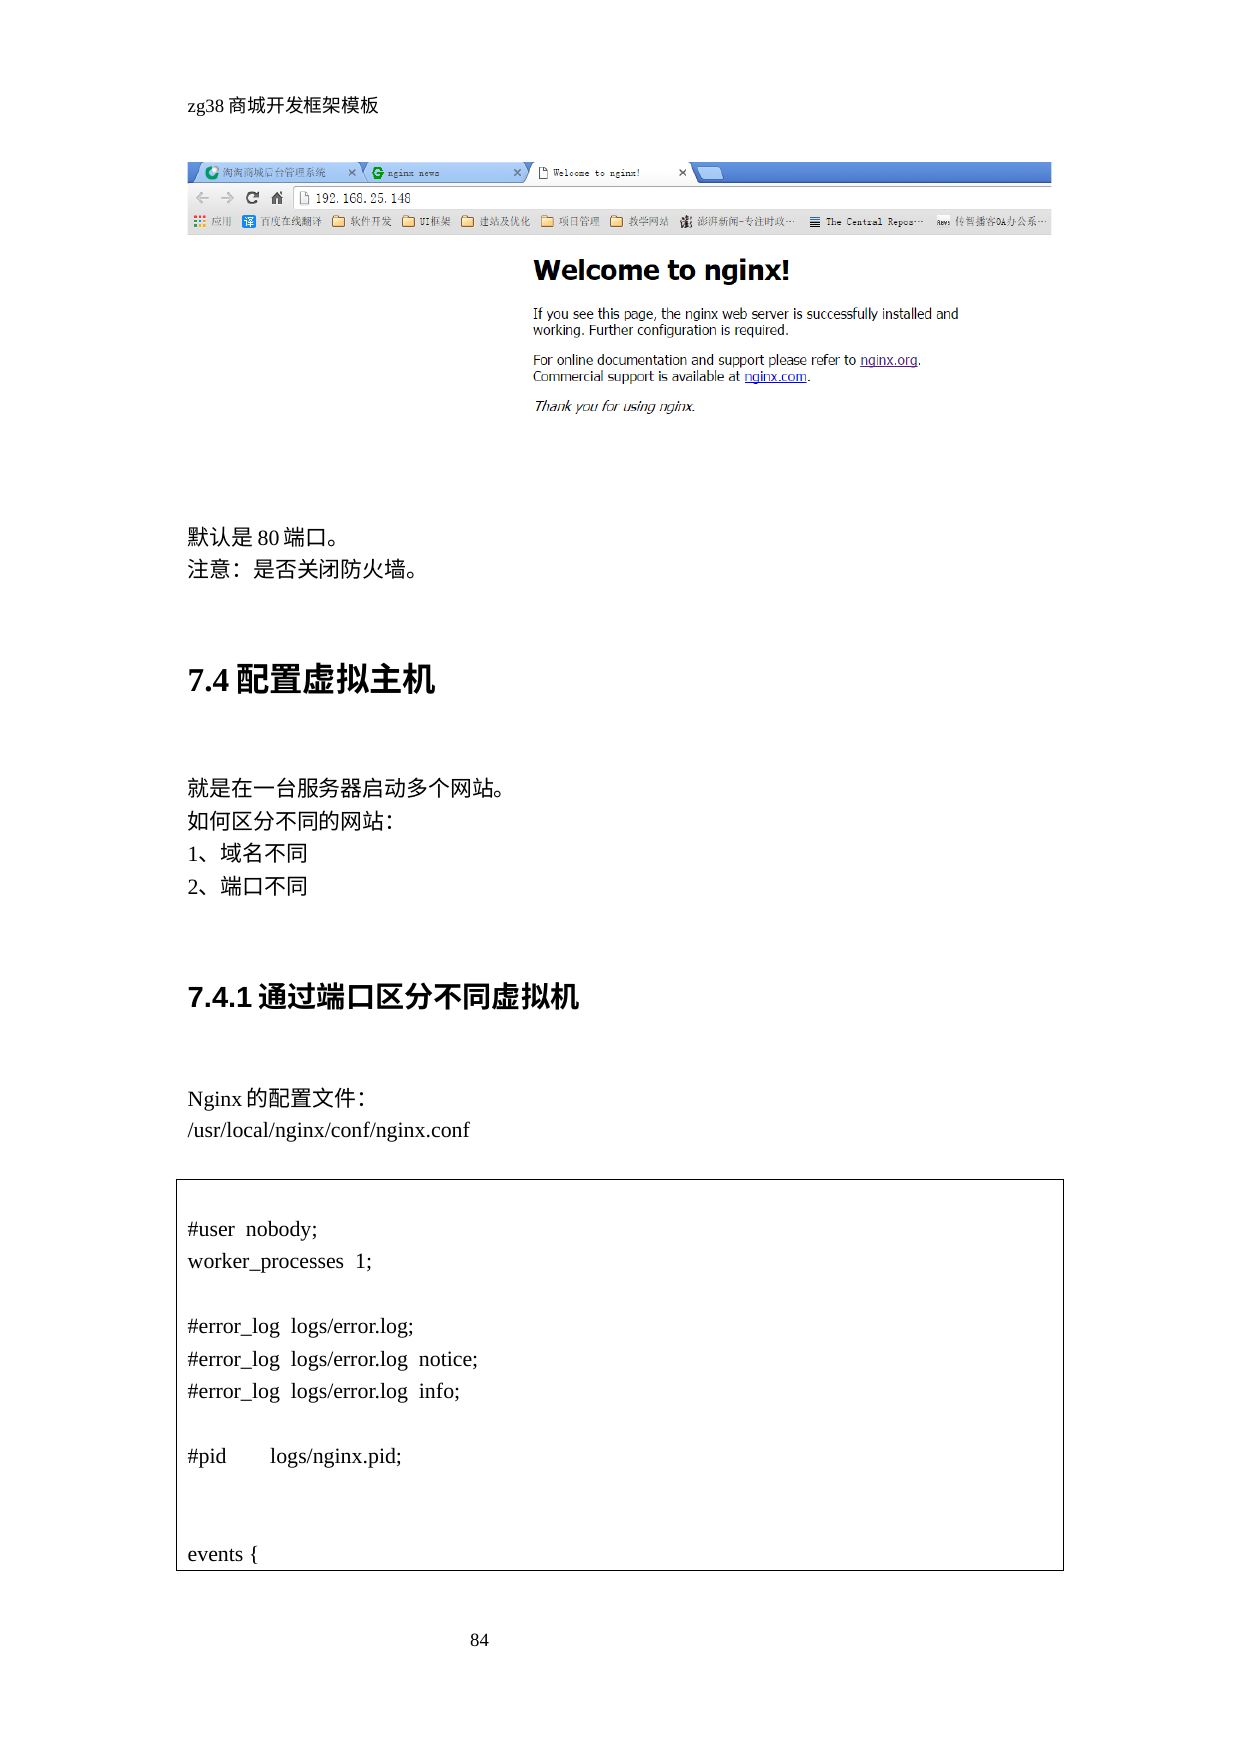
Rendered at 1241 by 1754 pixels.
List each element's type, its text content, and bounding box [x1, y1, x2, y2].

text Nginx的配置文件： [187, 1081, 1053, 1113]
list 端口不同 [187, 868, 1053, 901]
list 域名不同 [187, 836, 1053, 868]
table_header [177, 1180, 1063, 1569]
subtitle 7.4配置虚拟主机 [187, 644, 1053, 709]
text 如何区分不同的网站： [187, 803, 1053, 836]
text 默认是80端口。 [187, 519, 1053, 552]
subtitle 7.4.1通过端口区分不同虚拟机 [187, 962, 1053, 1027]
picture [187, 162, 1052, 508]
text 就是在一台服务器启动多个网站。 [187, 771, 1053, 803]
text 注意：是否关闭防火墙。 [187, 552, 1053, 584]
text /usr/local/nginx/conf/nginx.conf [187, 1113, 1053, 1146]
